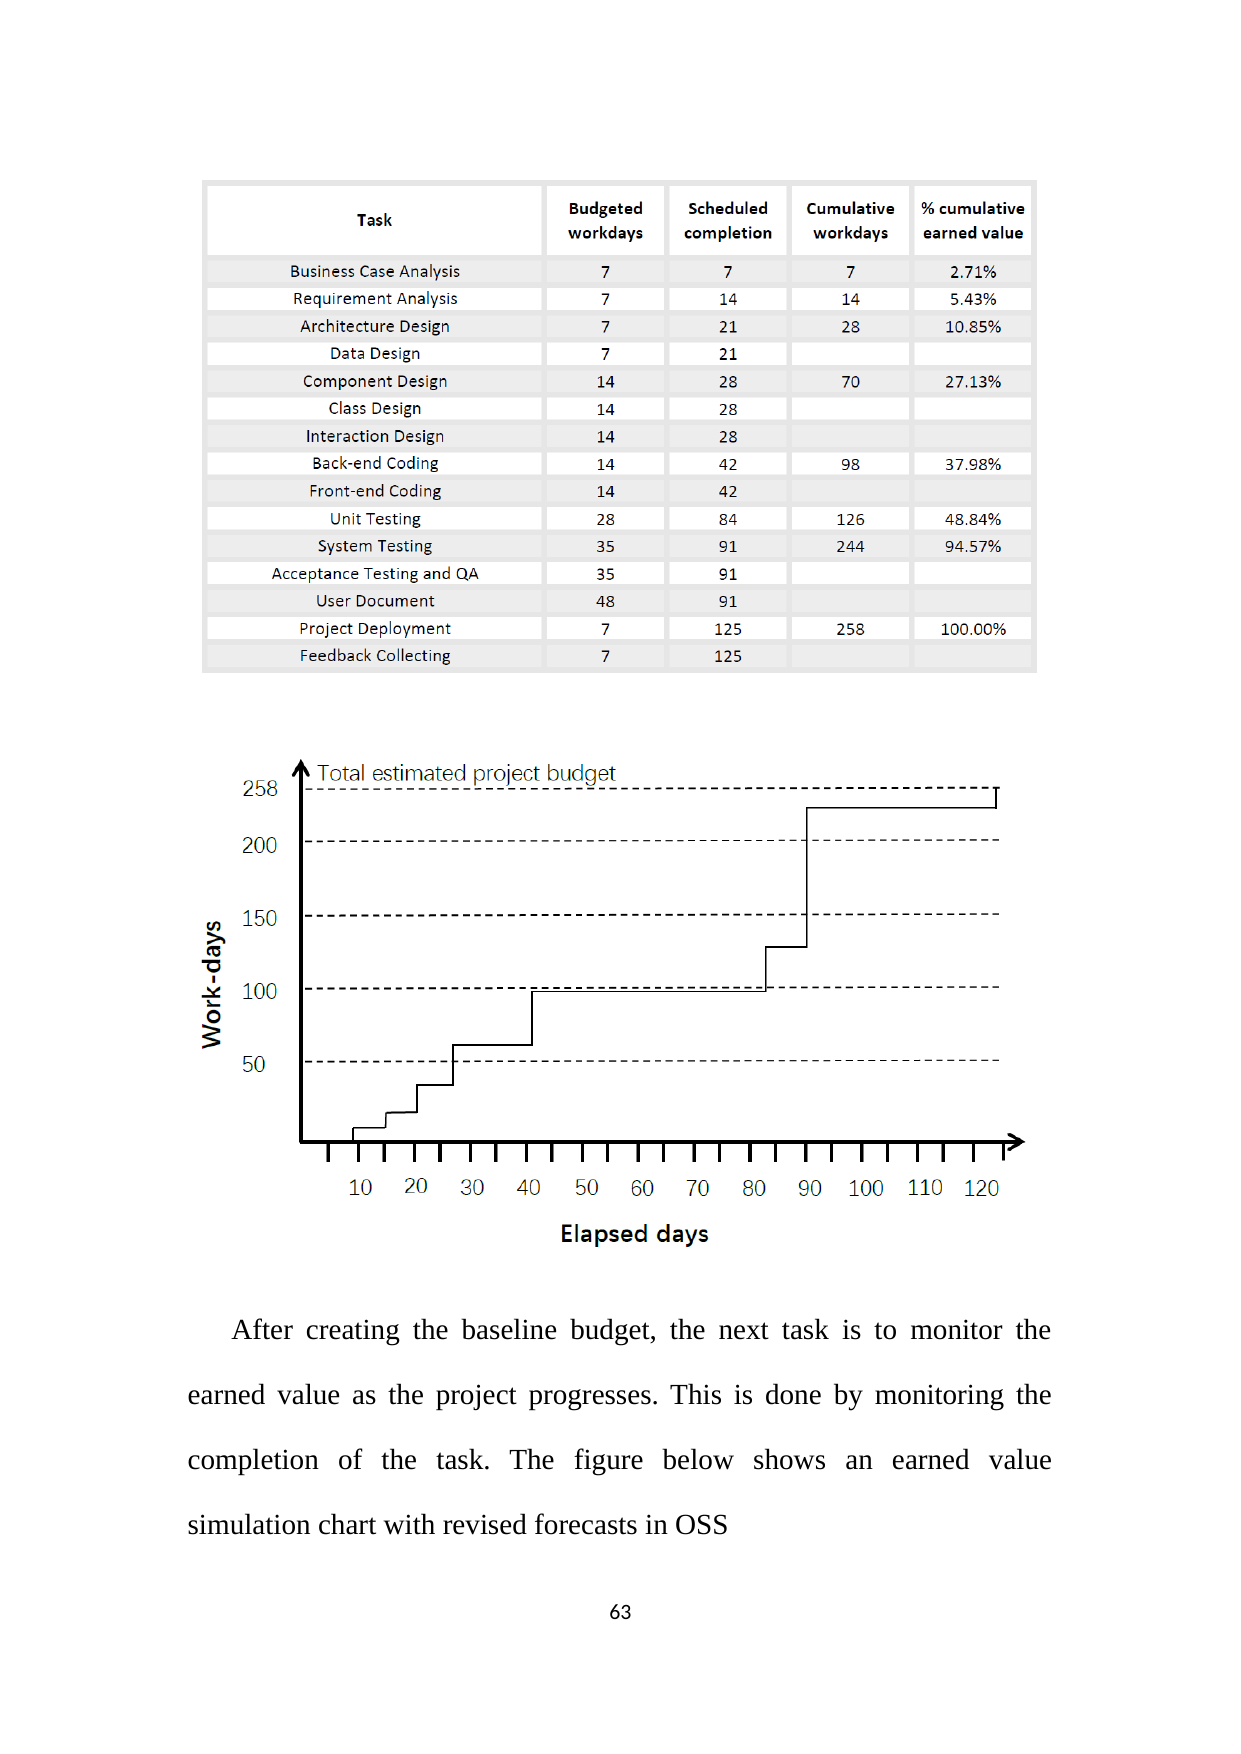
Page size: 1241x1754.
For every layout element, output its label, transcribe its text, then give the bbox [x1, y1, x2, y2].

text After creating the baseline budget, the next task is to monitor the earned value as the project progresses. This is done by monitoring the completion of the task. The figure below shows an earned value simulation chart with revised forecasts in OSS [187, 1297, 1053, 1557]
picture [188, 744, 1053, 1257]
picture [188, 159, 1053, 683]
